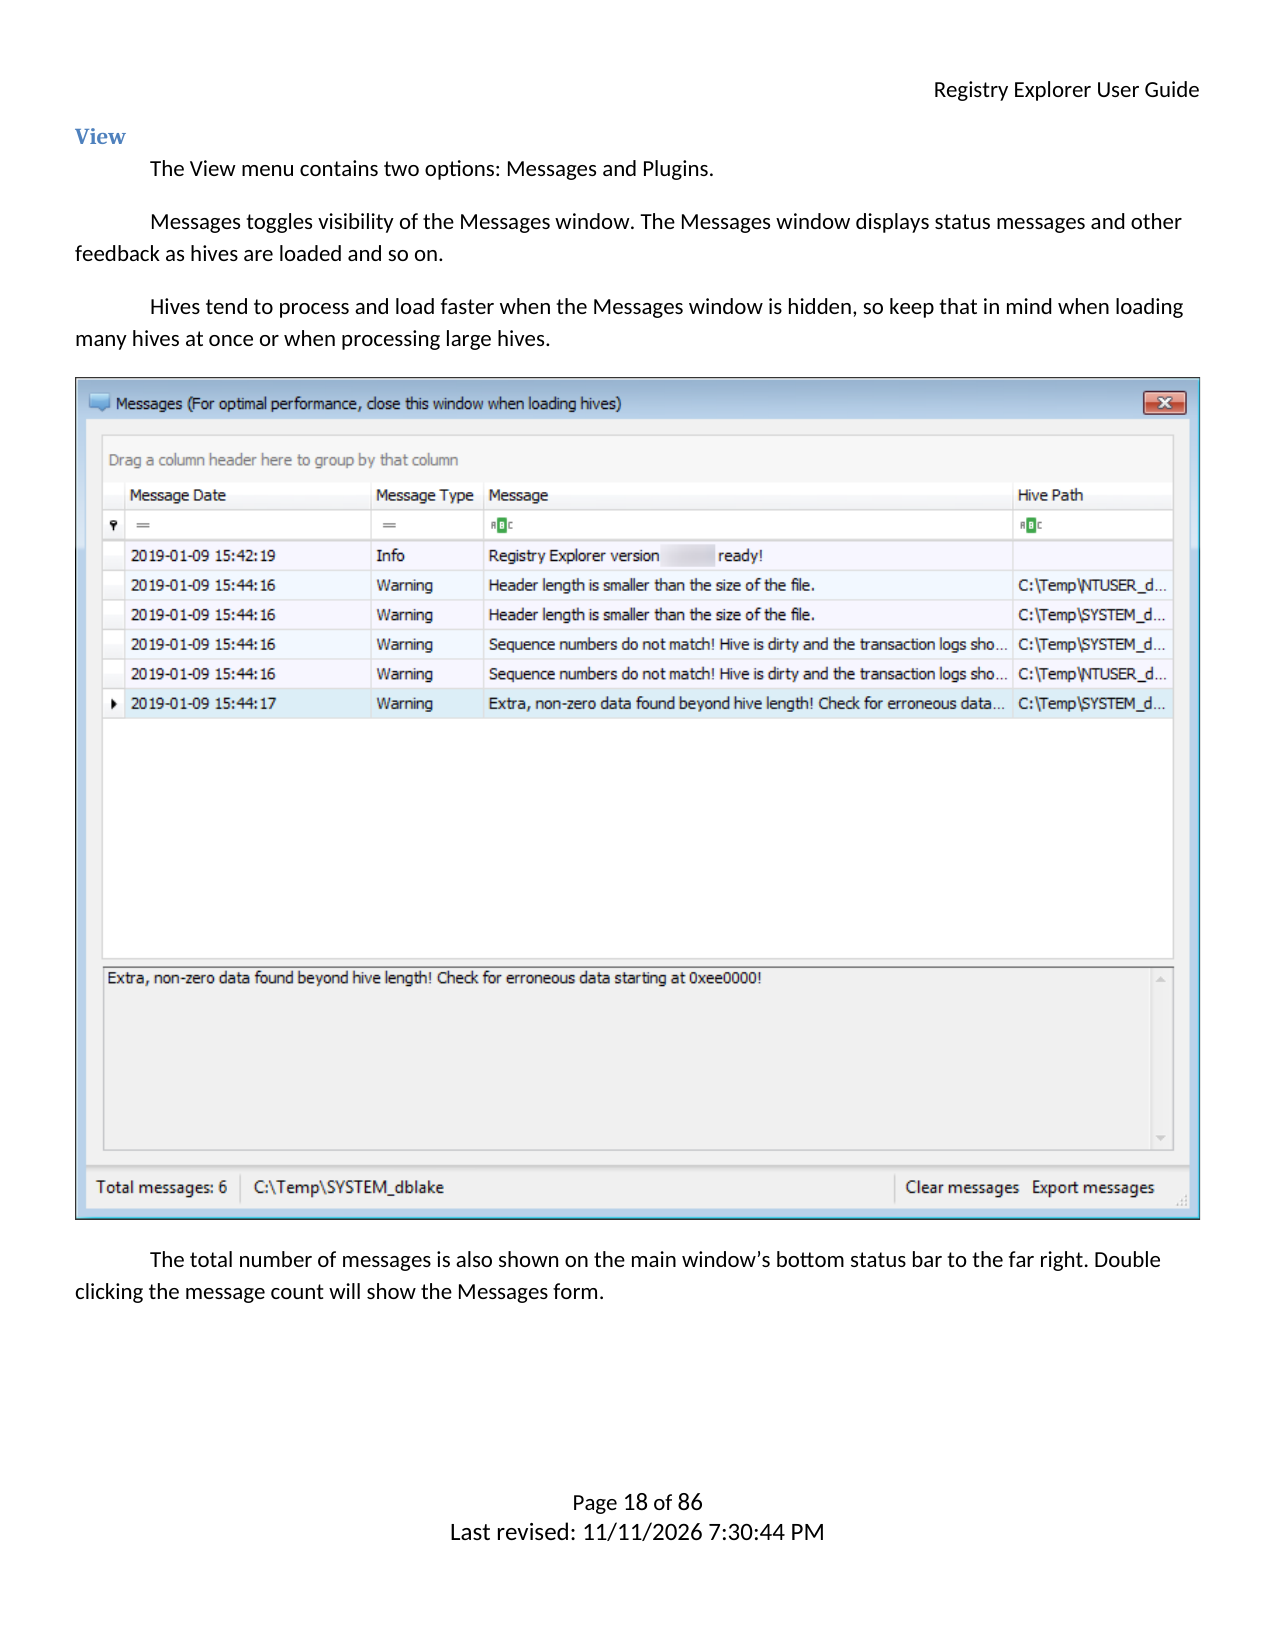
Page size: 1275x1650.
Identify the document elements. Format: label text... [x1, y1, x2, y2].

picture [75, 377, 1200, 1220]
subtitle View [75, 124, 1200, 150]
text The total number of messages is also shown on the main window’s bottom status bar to the far right. Double clicking the message count will show the Messages form. [75, 1245, 1200, 1305]
text Messages toggles visibility of the Messages window. The Messages window displays status messages and other feedback as hives are loaded and so on. [75, 207, 1200, 267]
text The View menu contains two options: Messages and Plugins. [75, 154, 1200, 182]
text Hives tend to process and load faster when the Messages window is hidden, so keep that in mind when loading many hives at once or when processing large hives. [75, 292, 1200, 352]
